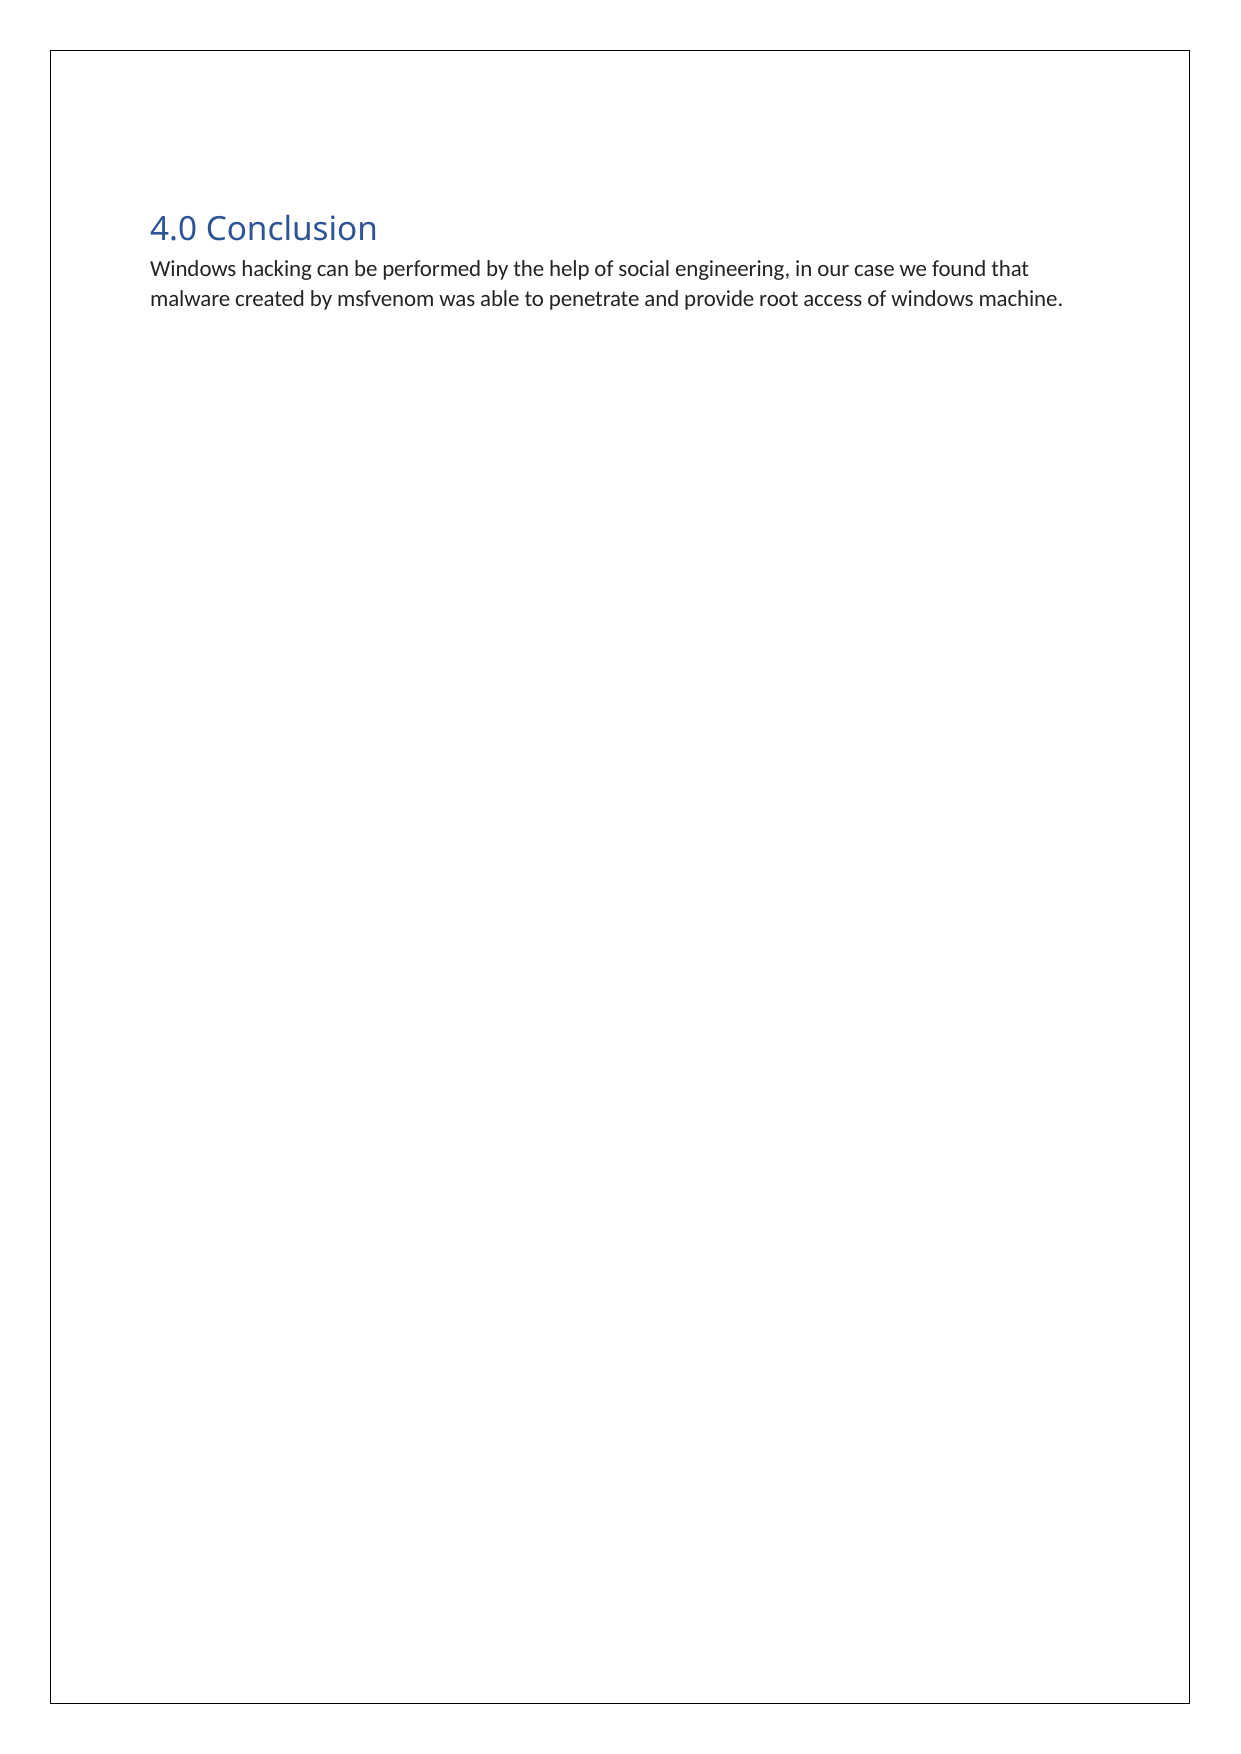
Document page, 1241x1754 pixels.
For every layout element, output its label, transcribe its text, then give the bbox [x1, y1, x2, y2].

text Windows hacking can be performed by the help of social engineering, in our case we found that malware created by msfvenom was able to penetrate and provide root access of windows machine. [150, 254, 1090, 312]
subtitle 4.0 Conclusion [150, 205, 1090, 251]
